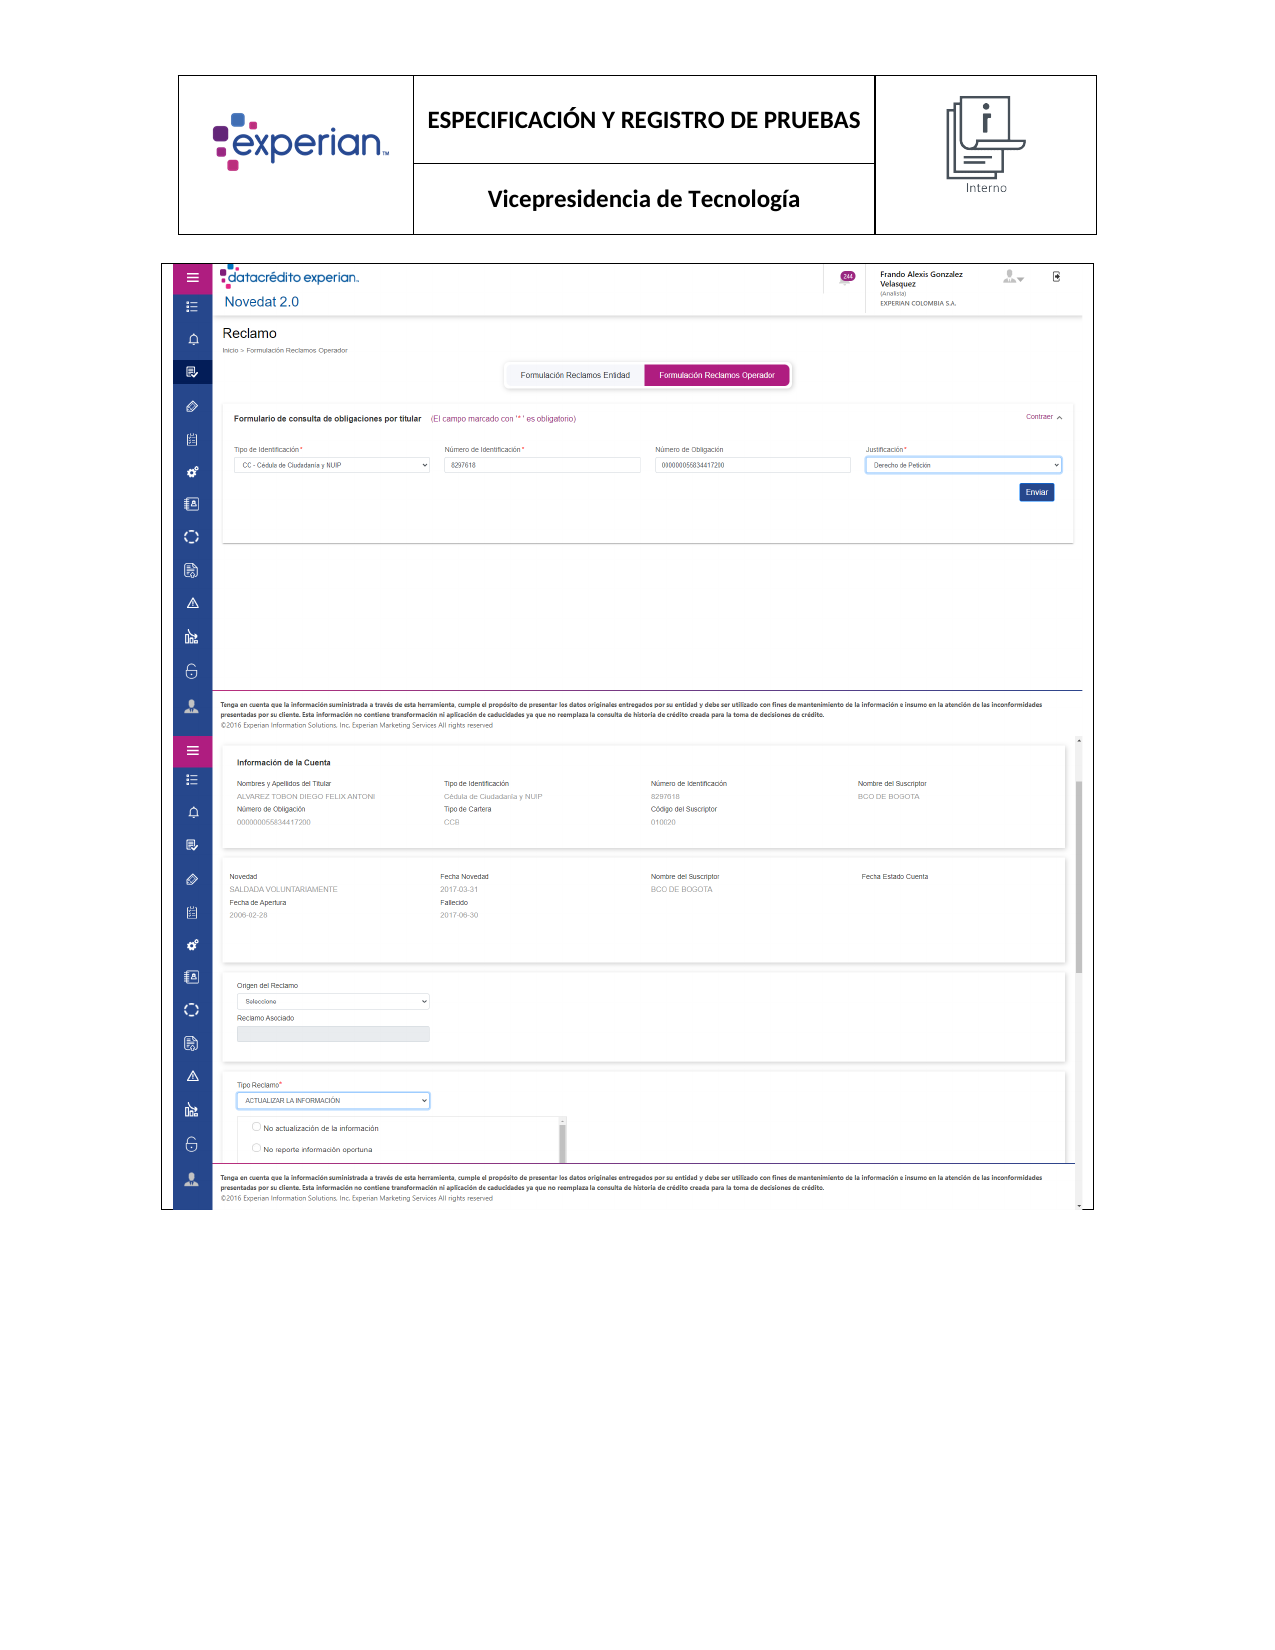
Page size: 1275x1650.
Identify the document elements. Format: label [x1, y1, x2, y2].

table_cell [162, 264, 173, 1209]
picture [173, 264, 1083, 1210]
table_cell [1083, 264, 1093, 1209]
picture [946, 91, 1026, 193]
picture [191, 91, 401, 192]
